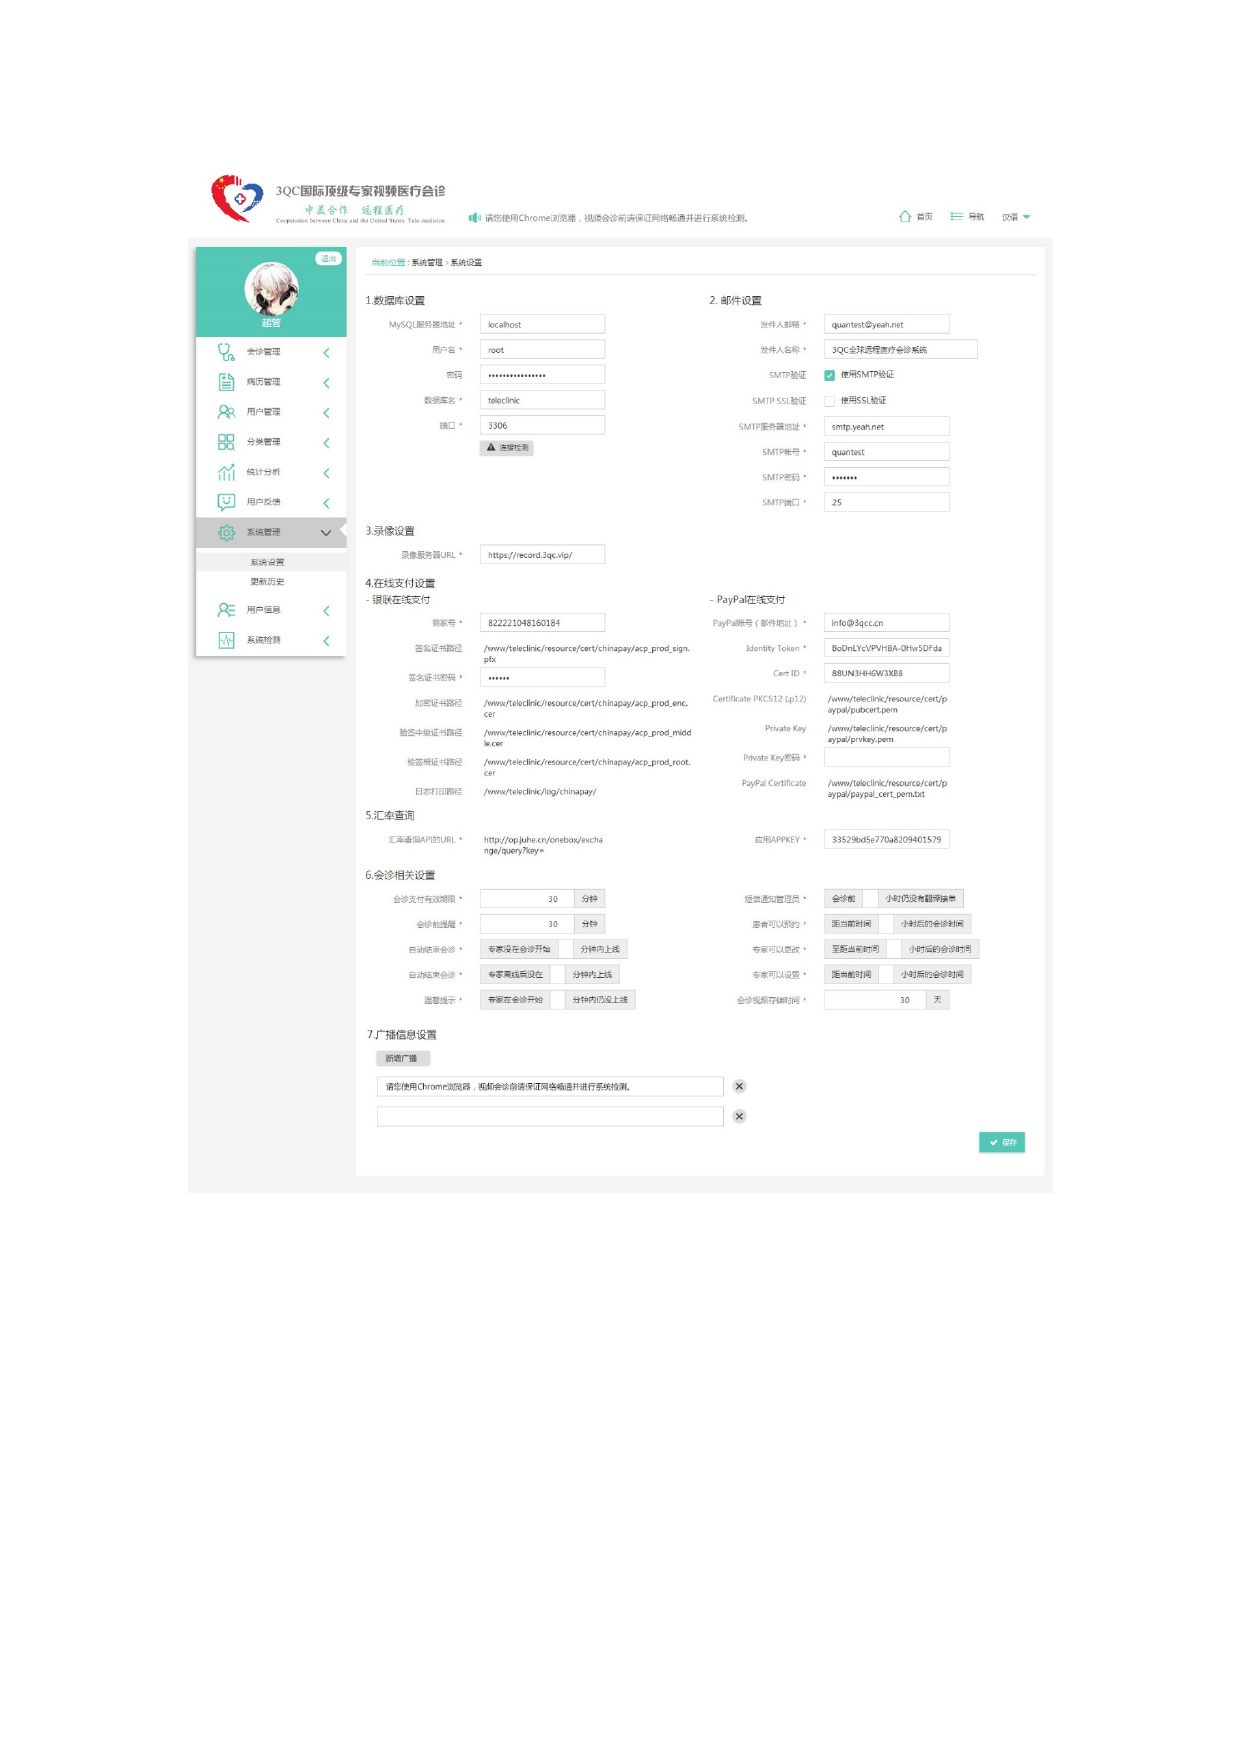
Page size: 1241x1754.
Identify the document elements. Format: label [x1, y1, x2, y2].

picture [187, 162, 1053, 1193]
